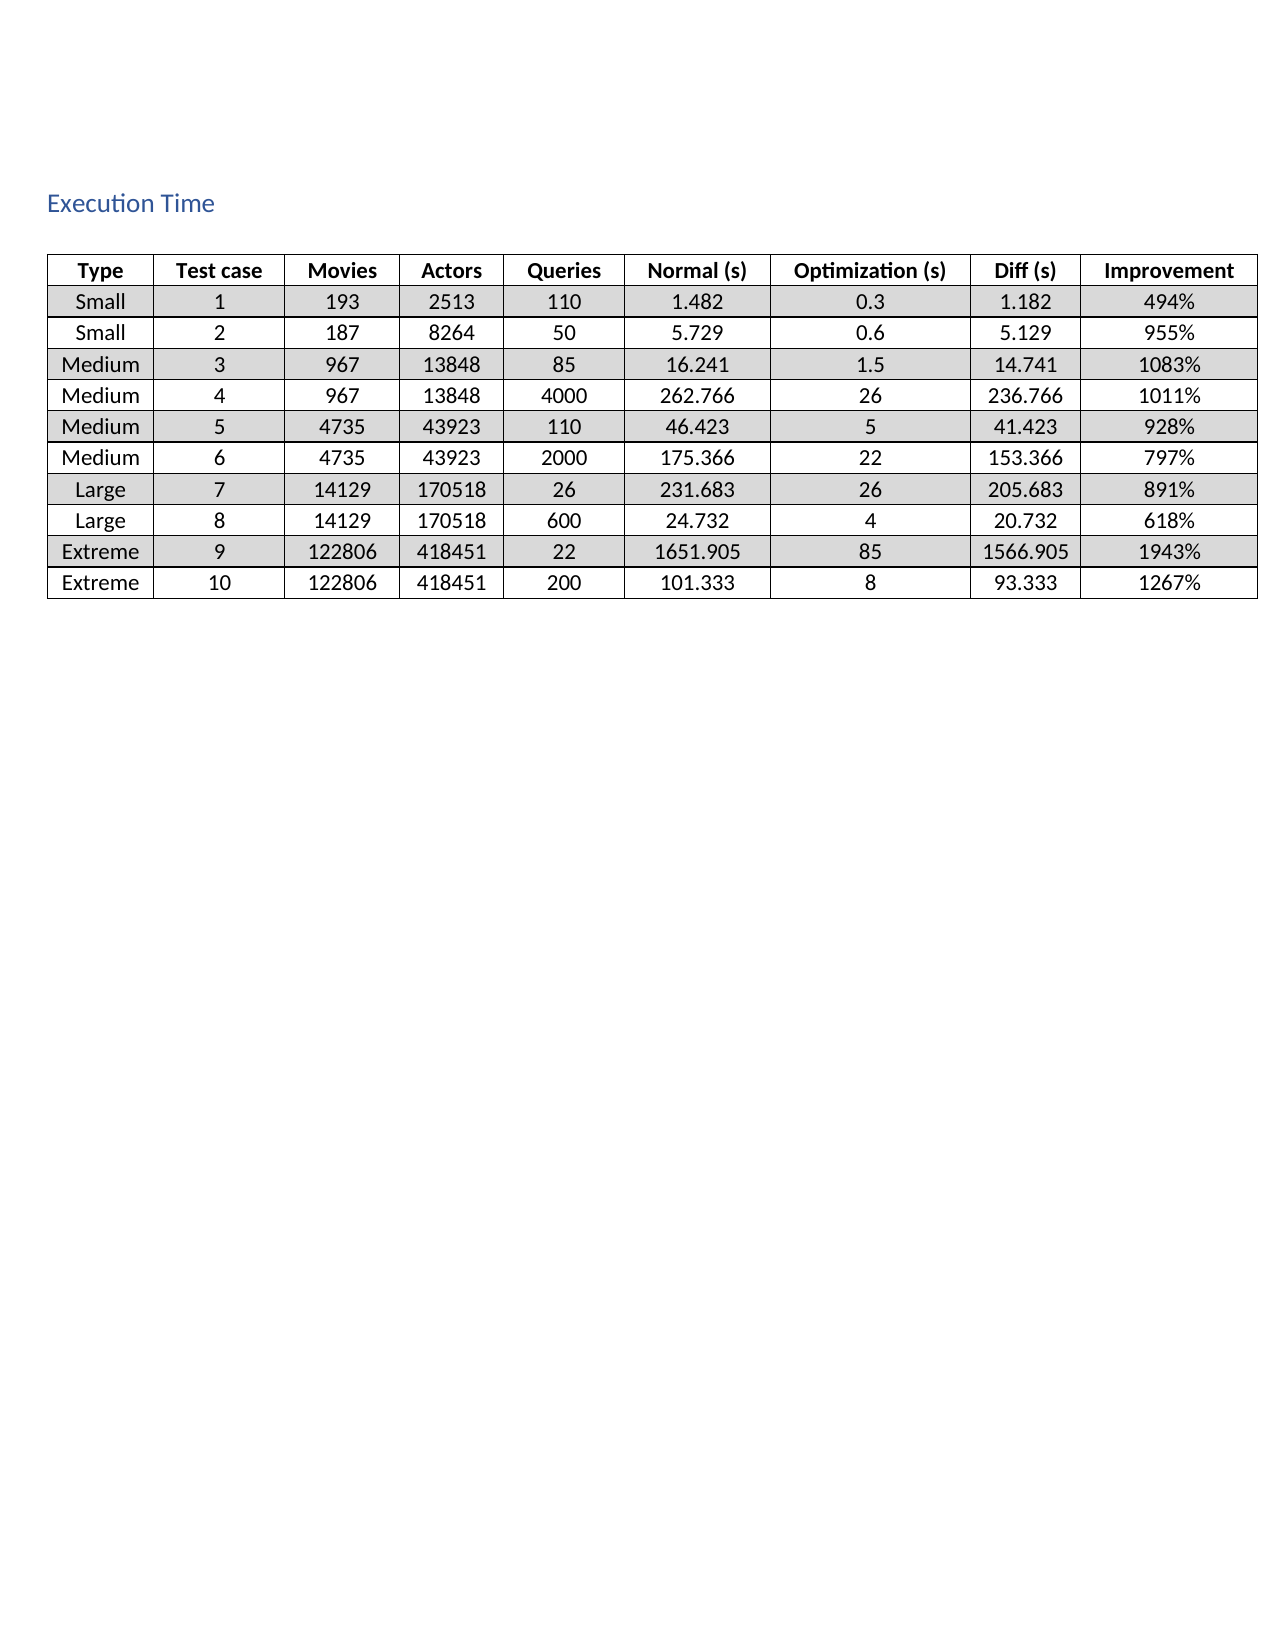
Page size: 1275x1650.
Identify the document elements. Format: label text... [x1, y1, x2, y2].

table_cell Medium [48, 411, 153, 441]
table_cell 122806 [285, 568, 399, 598]
table_cell 14.741 [971, 349, 1080, 379]
subtitle Execution Time [47, 186, 1247, 219]
table_cell Medium [48, 380, 153, 410]
table_cell 967 [285, 380, 399, 410]
table_cell 4000 [504, 380, 624, 410]
table_cell 26 [771, 380, 970, 410]
table_cell 85 [504, 349, 624, 379]
table_header Actors [400, 255, 503, 285]
table_cell 85 [771, 536, 970, 566]
table_cell 5 [154, 411, 284, 441]
table_cell 8264 [400, 318, 503, 348]
table_cell 50 [504, 318, 624, 348]
table_cell 1267% [1081, 568, 1257, 598]
table_header Diff (s) [971, 255, 1080, 285]
table_cell 187 [285, 318, 399, 348]
table_header Test case [154, 255, 284, 285]
table_cell 4 [771, 505, 970, 535]
table_cell 93.333 [971, 568, 1080, 598]
table_cell 46.423 [625, 411, 770, 441]
table_cell 1 [154, 286, 284, 316]
table_cell 1.182 [971, 286, 1080, 316]
table_cell 7 [154, 474, 284, 504]
table_cell 231.683 [625, 474, 770, 504]
table_cell 4 [154, 380, 284, 410]
table_cell 22 [504, 536, 624, 566]
table_cell 5 [771, 411, 970, 441]
table_cell 1011% [1081, 380, 1257, 410]
table_cell Small [48, 286, 153, 316]
table_cell 1.482 [625, 286, 770, 316]
table_cell 22 [771, 443, 970, 473]
table_cell 928% [1081, 411, 1257, 441]
table_cell 20.732 [971, 505, 1080, 535]
table_cell 170518 [400, 505, 503, 535]
table_cell 1566.905 [971, 536, 1080, 566]
table_cell 5.129 [971, 318, 1080, 348]
table_cell Extreme [48, 568, 153, 598]
table_cell 5.729 [625, 318, 770, 348]
table_cell 2 [154, 318, 284, 348]
table_cell 618% [1081, 505, 1257, 535]
table_cell 262.766 [625, 380, 770, 410]
table_cell 2513 [400, 286, 503, 316]
table_cell 4735 [285, 411, 399, 441]
table_cell 2000 [504, 443, 624, 473]
table_cell 1083% [1081, 349, 1257, 379]
table_cell 14129 [285, 505, 399, 535]
table_cell 418451 [400, 536, 503, 566]
table_cell 110 [504, 411, 624, 441]
table_cell 13848 [400, 380, 503, 410]
table_cell 797% [1081, 443, 1257, 473]
table_cell Large [48, 474, 153, 504]
table_header Optimization (s) [771, 255, 970, 285]
table_cell 175.366 [625, 443, 770, 473]
table_cell 967 [285, 349, 399, 379]
table_cell 1.5 [771, 349, 970, 379]
table_cell 418451 [400, 568, 503, 598]
table_header Improvement [1081, 255, 1257, 285]
table_cell 3 [154, 349, 284, 379]
table_header Queries [504, 255, 624, 285]
table_cell 193 [285, 286, 399, 316]
table_cell 41.423 [971, 411, 1080, 441]
table_header Normal (s) [625, 255, 770, 285]
table_cell 236.766 [971, 380, 1080, 410]
table_cell Extreme [48, 536, 153, 566]
table_cell 110 [504, 286, 624, 316]
table_cell 10 [154, 568, 284, 598]
table_cell 8 [154, 505, 284, 535]
table_cell 9 [154, 536, 284, 566]
table_cell 955% [1081, 318, 1257, 348]
table_cell 122806 [285, 536, 399, 566]
table_cell 26 [771, 474, 970, 504]
table_cell 0.6 [771, 318, 970, 348]
table_cell 4735 [285, 443, 399, 473]
table_cell Medium [48, 349, 153, 379]
table_cell 43923 [400, 411, 503, 441]
table_cell 600 [504, 505, 624, 535]
table_cell Medium [48, 443, 153, 473]
table_cell 891% [1081, 474, 1257, 504]
table_cell 153.366 [971, 443, 1080, 473]
table_cell 6 [154, 443, 284, 473]
table_cell 200 [504, 568, 624, 598]
table_header Type [48, 255, 153, 285]
table_cell 101.333 [625, 568, 770, 598]
table_cell 16.241 [625, 349, 770, 379]
table_cell 14129 [285, 474, 399, 504]
table_cell 1943% [1081, 536, 1257, 566]
table_cell 170518 [400, 474, 503, 504]
table_cell 24.732 [625, 505, 770, 535]
table_cell 0.3 [771, 286, 970, 316]
table_cell 43923 [400, 443, 503, 473]
table_cell 494% [1081, 286, 1257, 316]
table_cell Small [48, 318, 153, 348]
table_cell 13848 [400, 349, 503, 379]
table_cell 26 [504, 474, 624, 504]
table_cell Large [48, 505, 153, 535]
table_header Movies [285, 255, 399, 285]
table_cell 8 [771, 568, 970, 598]
table_cell 1651.905 [625, 536, 770, 566]
table_cell 205.683 [971, 474, 1080, 504]
